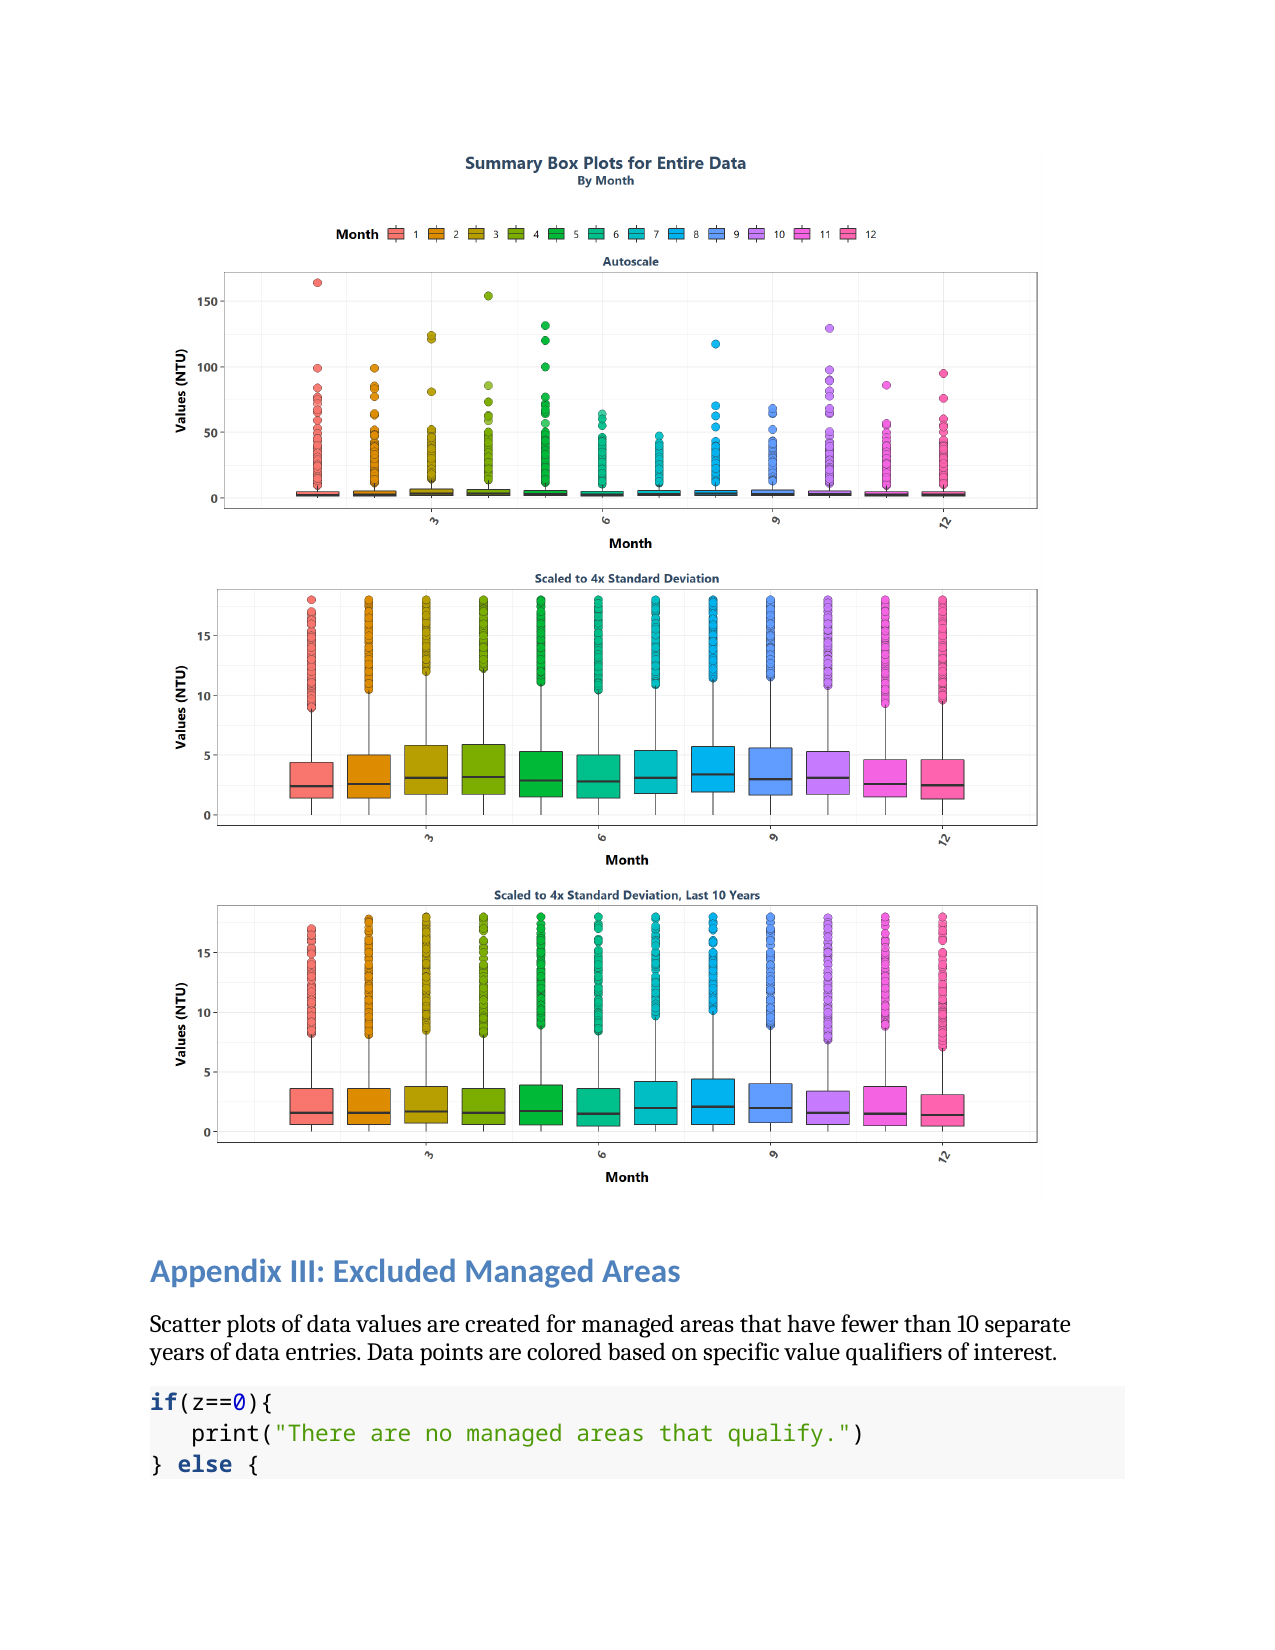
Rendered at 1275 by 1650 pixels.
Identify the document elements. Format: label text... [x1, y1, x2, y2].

subtitle Appendix III: Excluded Managed Areas [150, 1250, 1125, 1291]
text Scatter plots of data values are created for managed areas that have fewer than 10 separate years of data entries. Data points are colored based on specific value qualifiers of interest. [150, 1309, 1125, 1367]
picture [168, 150, 1044, 1200]
